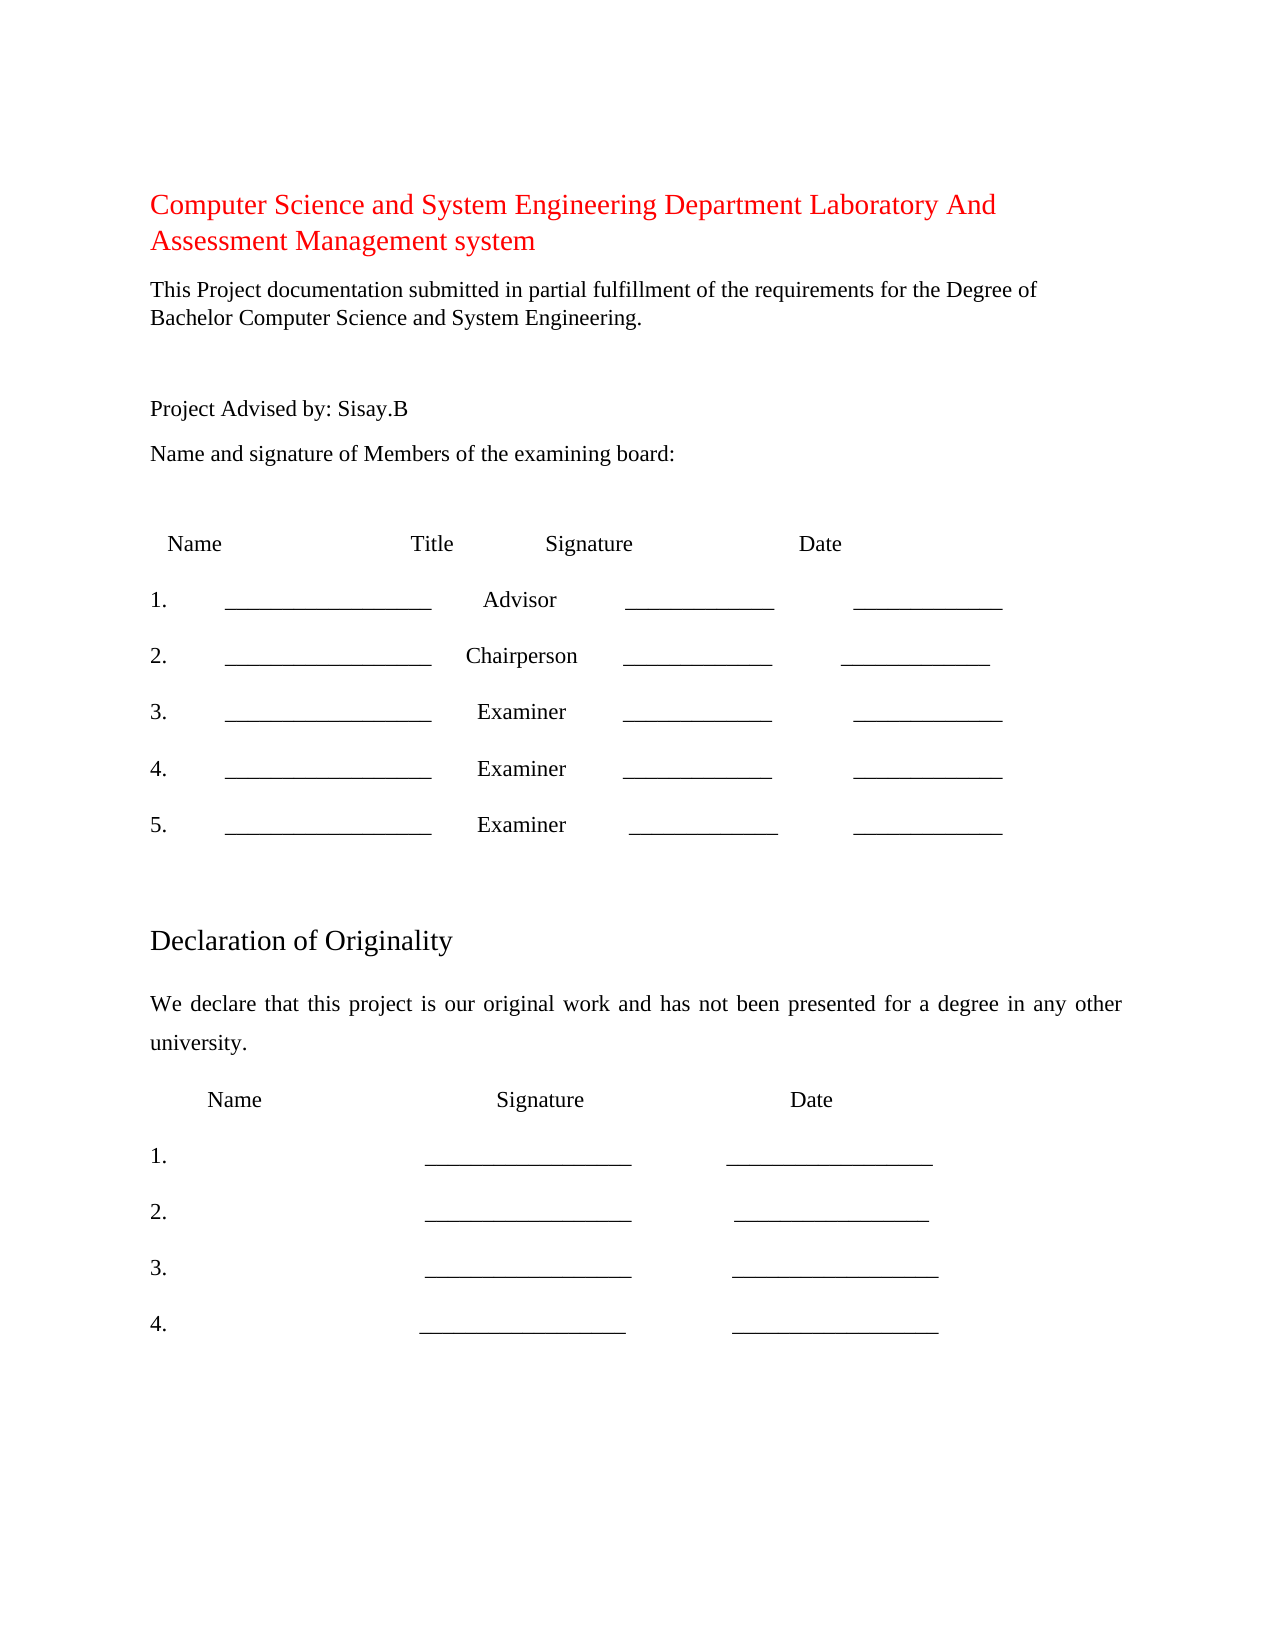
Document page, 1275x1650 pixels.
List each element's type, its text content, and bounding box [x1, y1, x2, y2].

text Computer Science and System Engineering Department Laboratory And Assessment Management system [150, 187, 1125, 257]
text Project Advised by: Sisay.B [150, 395, 1125, 421]
text Name and signature of Members of the examining board: [150, 440, 1125, 466]
text We declare that this project is our original work and has not been presented for a degree in any other university. [150, 990, 1125, 1056]
text 1. __________________ __________________ [150, 1142, 1125, 1168]
text 4. __________________ Examiner _____________ _____________ [150, 754, 1125, 781]
text 4. __________________ __________________ [150, 1310, 1125, 1337]
text Declaration of Originality [150, 923, 1125, 957]
text 2. __________________ _________________ [150, 1198, 1125, 1224]
text Name Title Signature Date [150, 530, 1125, 556]
text Name Signature Date [150, 1086, 1125, 1112]
text 3. __________________ Examiner _____________ _____________ [150, 698, 1125, 725]
text 5. __________________ Examiner _____________ _____________ [150, 811, 1125, 837]
text 3. __________________ __________________ [150, 1254, 1125, 1280]
text 1. __________________ Advisor _____________ _____________ [150, 586, 1125, 612]
text This Project documentation submitted in partial fulfillment of the requirements for the Degree of Bachelor Computer Science and System Engineering. [150, 276, 1125, 331]
text 2. __________________ Chairperson _____________ _____________ [150, 642, 1125, 669]
